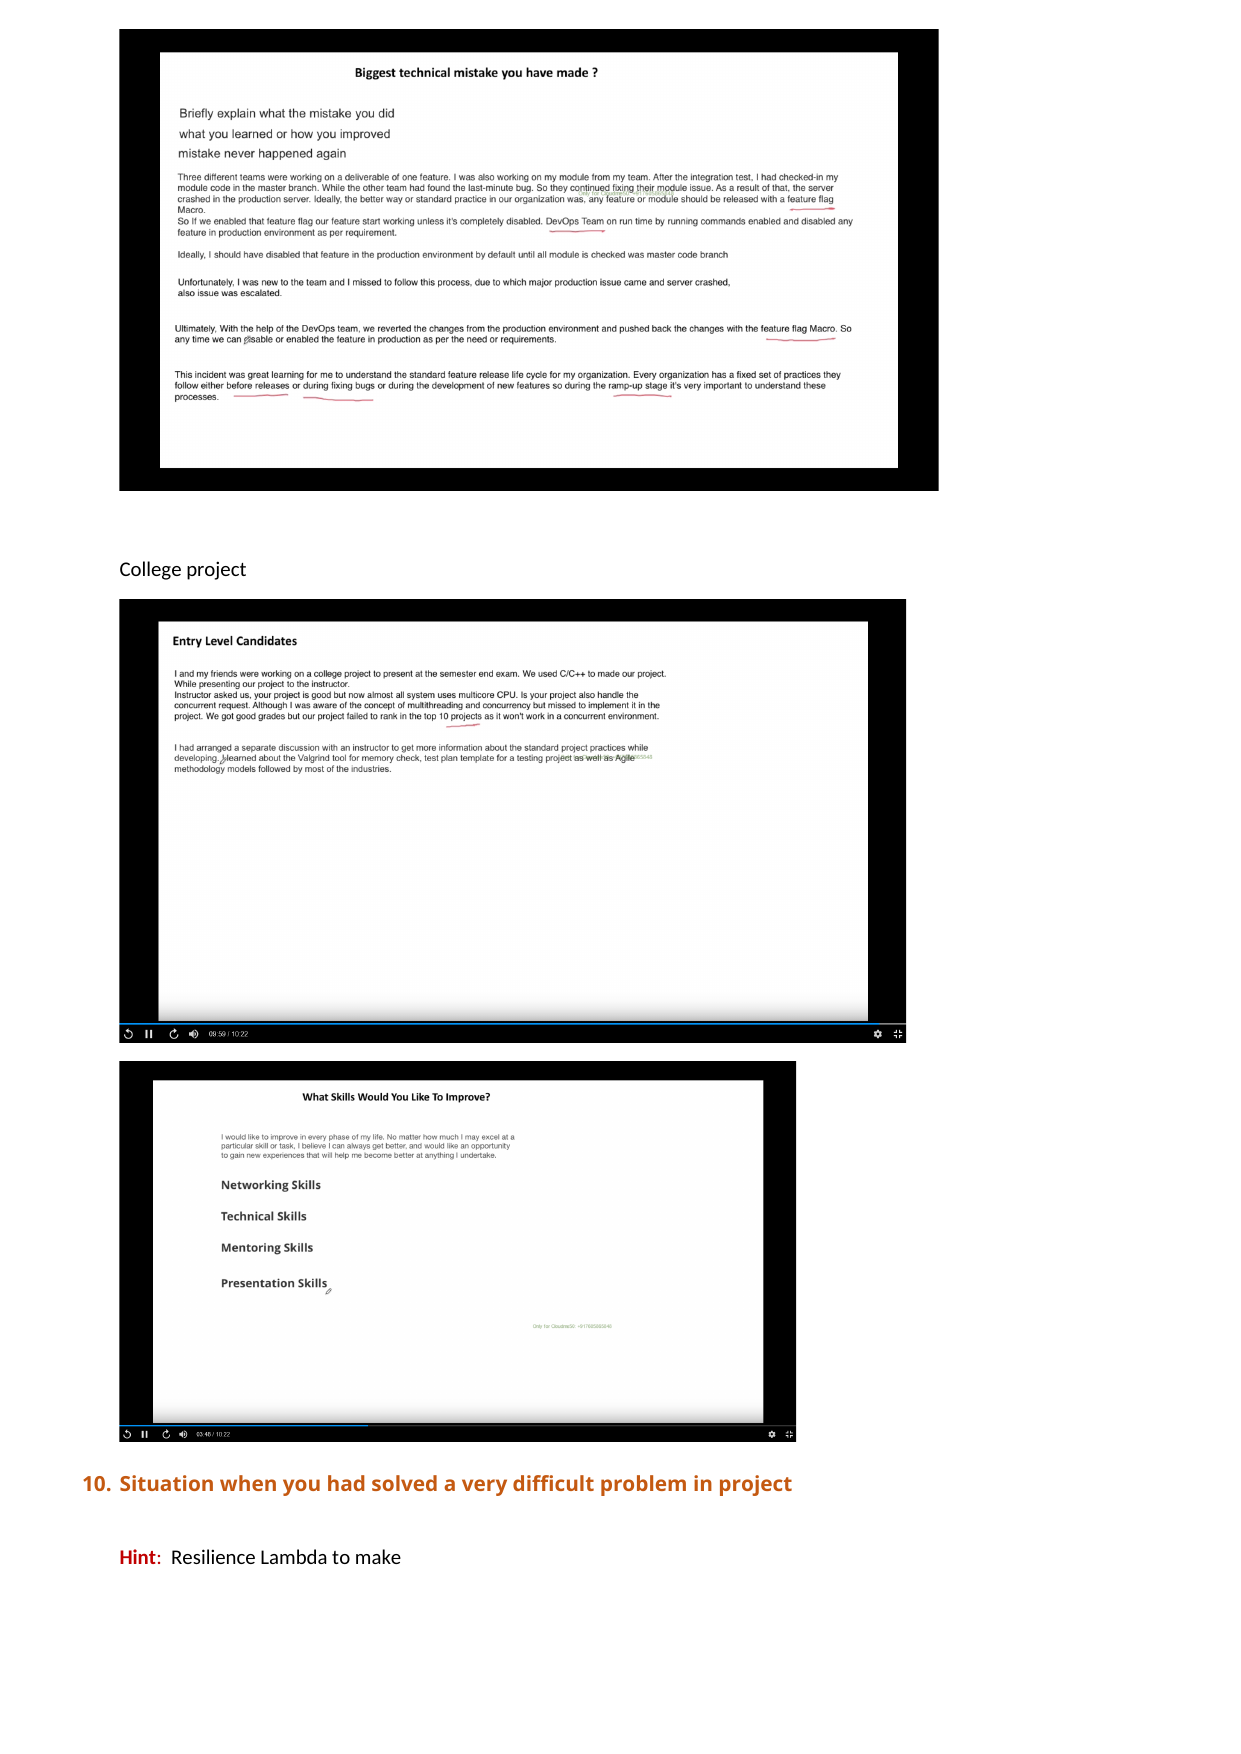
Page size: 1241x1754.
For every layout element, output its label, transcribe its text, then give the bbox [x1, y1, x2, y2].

picture [119, 29, 939, 491]
text Hint: Resilience Lambda to make [119, 1544, 1152, 1569]
picture [119, 599, 907, 1043]
subtitle Situation when you had solved a very difficult problem in project [82, 1469, 1152, 1498]
text College project [44, 556, 1152, 581]
picture [119, 1061, 797, 1442]
